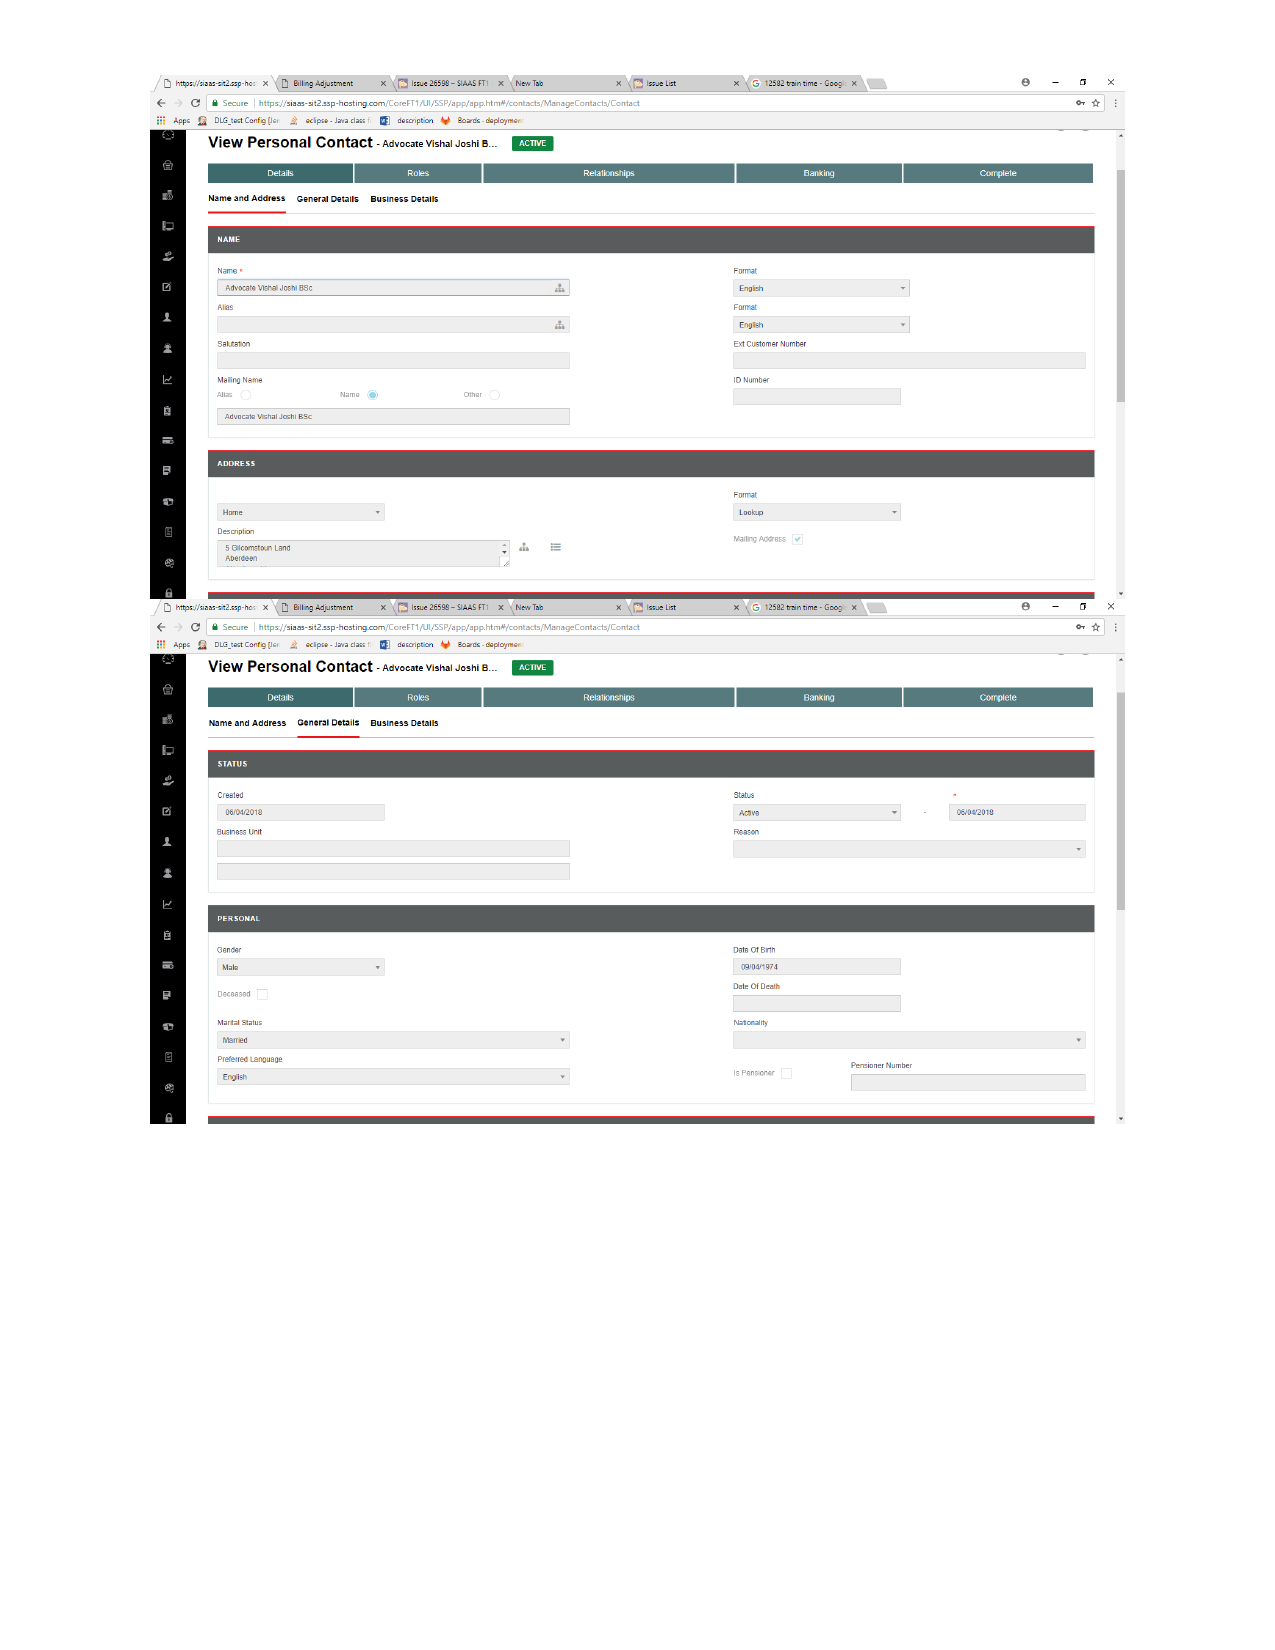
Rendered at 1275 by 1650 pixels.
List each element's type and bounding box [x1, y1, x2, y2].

picture [150, 75, 1125, 1124]
